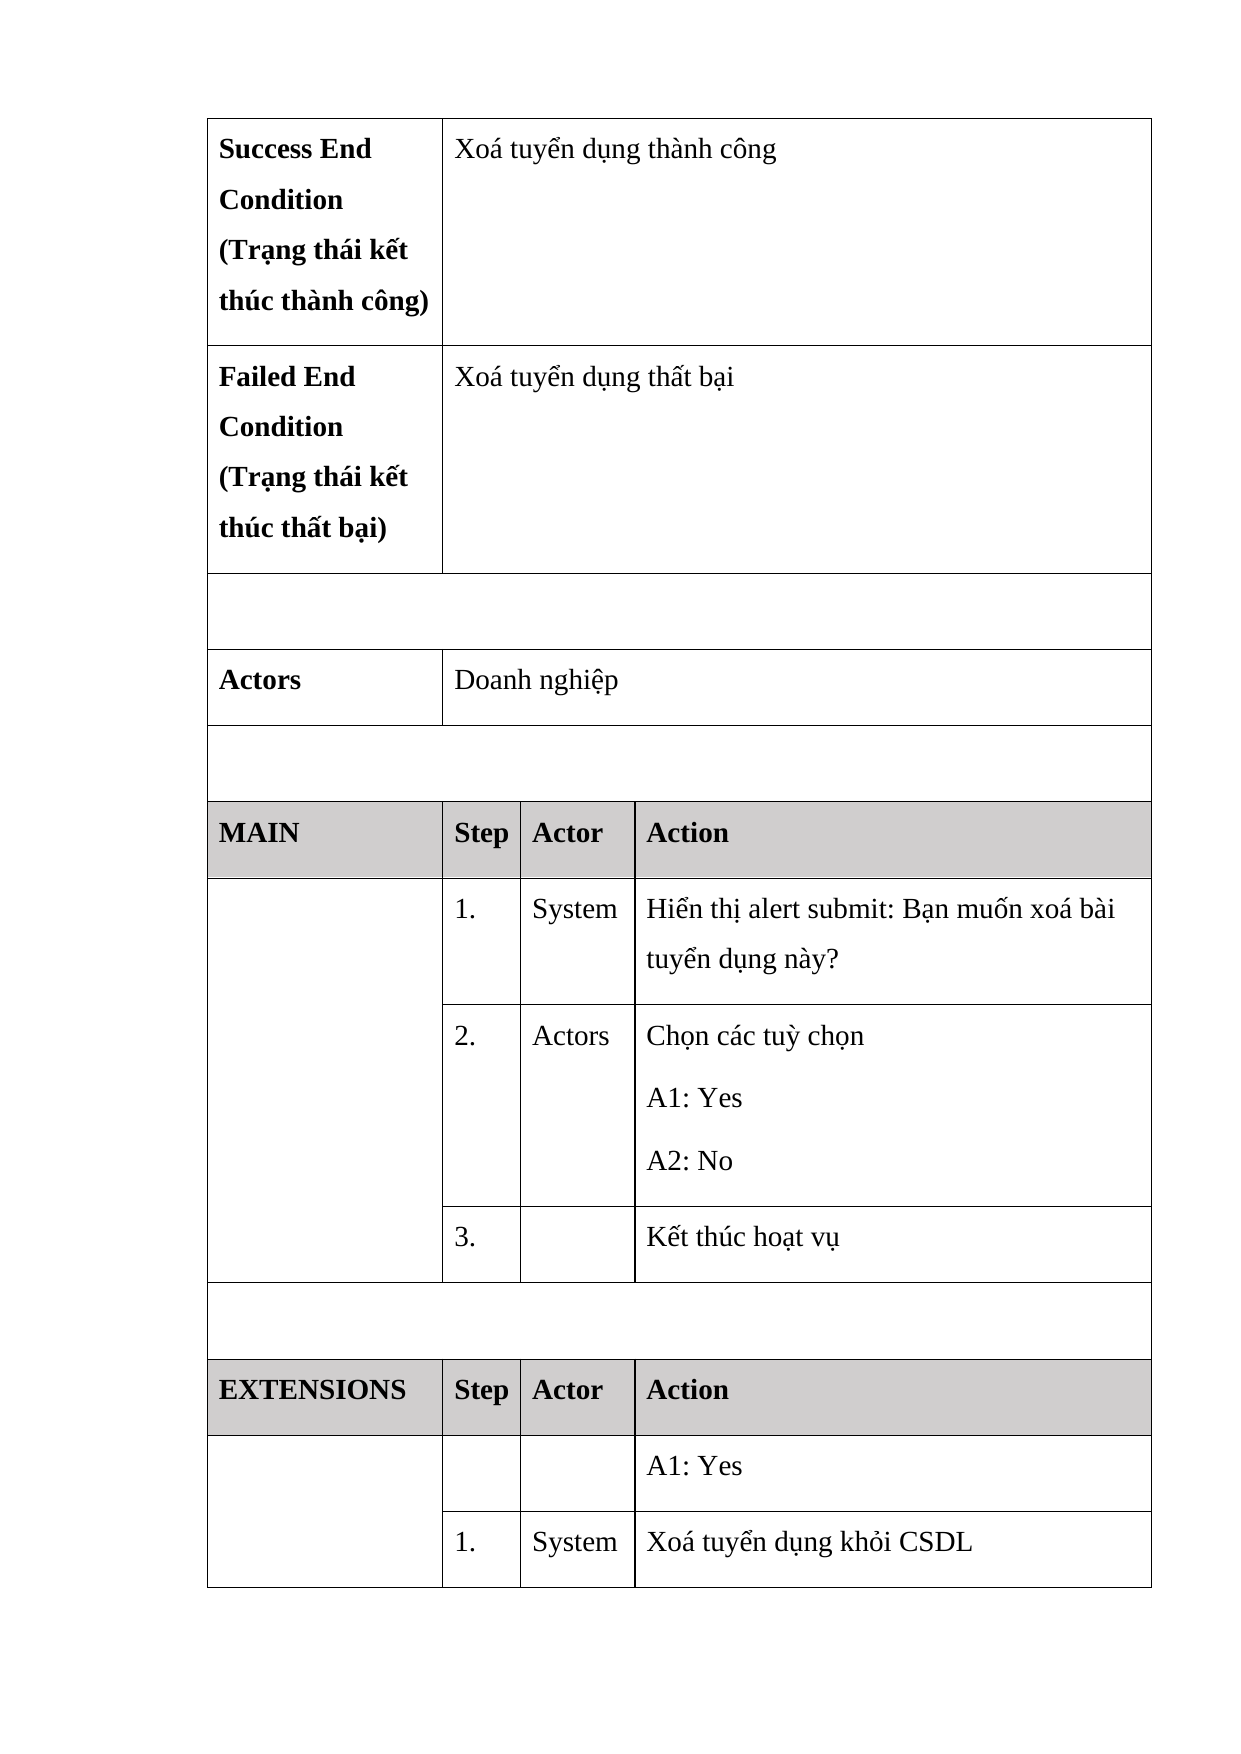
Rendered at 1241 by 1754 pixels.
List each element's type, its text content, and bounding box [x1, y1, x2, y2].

table_cell Success End Condition (Trạng thái kết thúc thành công) [208, 119, 442, 345]
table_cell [636, 1512, 1151, 1587]
table_cell 1. [443, 879, 520, 1004]
table_cell 2. [443, 1005, 520, 1206]
table_cell Actors [521, 1005, 634, 1206]
table_cell Hiển thị alert submit: Bạn muốn xoá bài tuyển dụng này? [636, 879, 1151, 1004]
table_cell EXTENSIONS [208, 1360, 442, 1435]
table_cell Actor [521, 802, 634, 877]
table_cell A1: Yes [636, 1436, 1151, 1511]
table_cell Action [636, 1360, 1151, 1435]
table_cell [443, 1436, 520, 1511]
table_cell Action [636, 802, 1151, 877]
table_cell System [521, 1512, 634, 1587]
table_cell MAIN [208, 802, 442, 877]
table_cell 3. [443, 1207, 520, 1282]
table_cell [521, 1207, 634, 1282]
table_cell System [521, 879, 634, 1004]
table_cell 1. [443, 1512, 520, 1587]
table_cell [208, 879, 442, 1282]
table_cell Chọn các tuỳ chọn A1: Yes A2: No [636, 1005, 1151, 1206]
table_cell Kết thúc hoạt vụ [636, 1207, 1151, 1282]
table_cell [208, 726, 1151, 801]
table_cell [208, 1436, 442, 1587]
table_cell [521, 1436, 634, 1511]
table_cell [208, 574, 1151, 649]
table_cell Step [443, 802, 520, 877]
table_cell Xoá tuyển dụng thành công [443, 119, 1151, 345]
table_cell Doanh nghiệp [443, 650, 1151, 725]
table_cell Actor [521, 1360, 634, 1435]
table_cell Xoá tuyển dụng thất bại [443, 346, 1151, 572]
table_cell Step [443, 1360, 520, 1435]
table_cell Failed End Condition (Trạng thái kết thúc thất bại) [208, 346, 442, 572]
table_cell [208, 1283, 1151, 1358]
table_cell Actors [208, 650, 442, 725]
